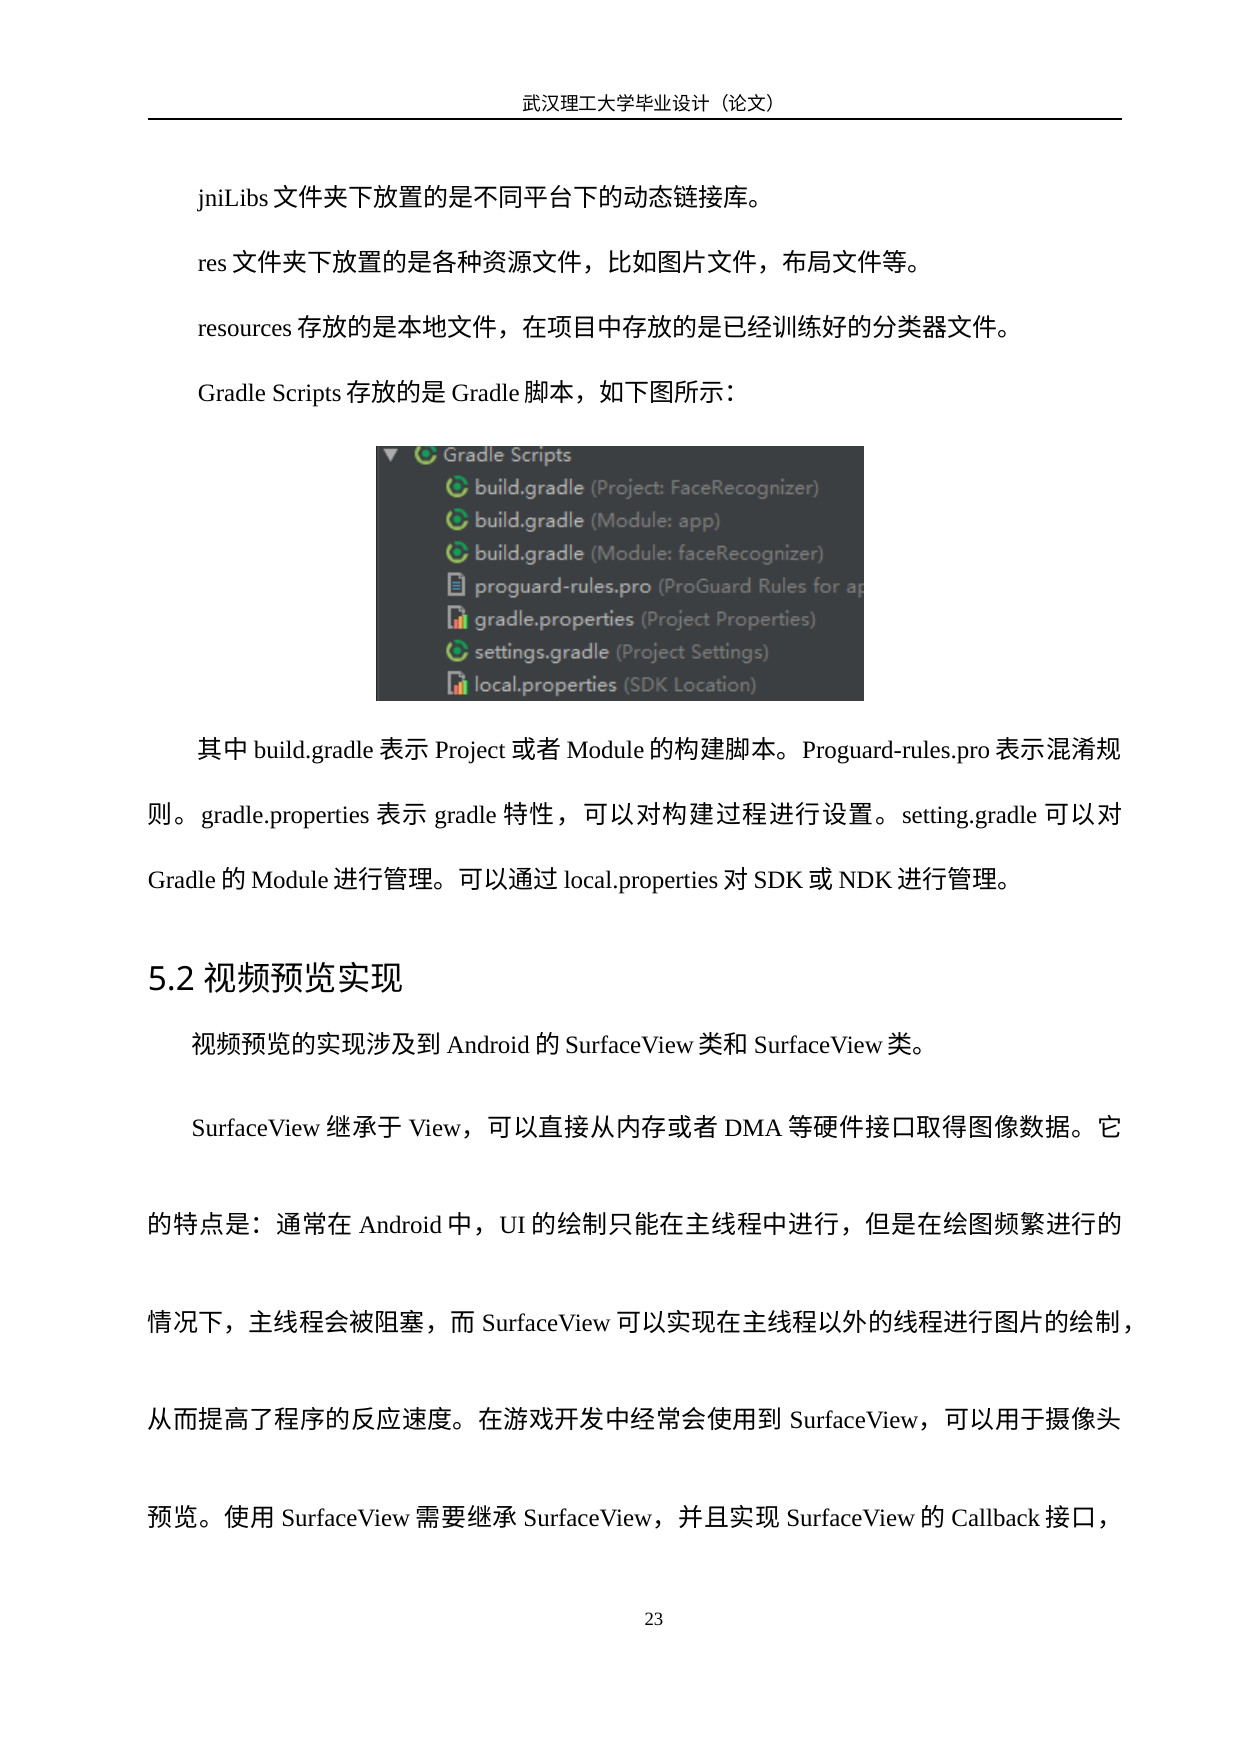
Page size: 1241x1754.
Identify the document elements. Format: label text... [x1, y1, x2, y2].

text jniLibs文件夹下放置的是不同平台下的动态链接库。 [148, 163, 1122, 228]
text 其中build.gradle表示Project或者Module的构建脚本。Proguard-rules.pro表示混淆规则。gradle.properties表示gradle特性，可以对构建过程进行设置。setting.gradle可以对Gradle的Module进行管理。可以通过local.properties对SDK或NDK进行管理。 [148, 715, 1122, 910]
subtitle 5.2 视频预览实现 [148, 944, 1122, 1009]
text resources存放的是本地文件，在项目中存放的是已经训练好的分类器文件。 [148, 293, 1122, 358]
text 视频预览的实现涉及到Android的SurfaceView类和SurfaceView类。 [148, 1010, 1122, 1075]
text Gradle Scripts存放的是Gradle脚本，如下图所示： [148, 358, 1122, 423]
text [148, 1093, 1122, 1548]
picture [376, 446, 864, 701]
text res文件夹下放置的是各种资源文件，比如图片文件，布局文件等。 [148, 228, 1122, 293]
text 图5-2 gradle脚本 [148, 650, 1122, 715]
